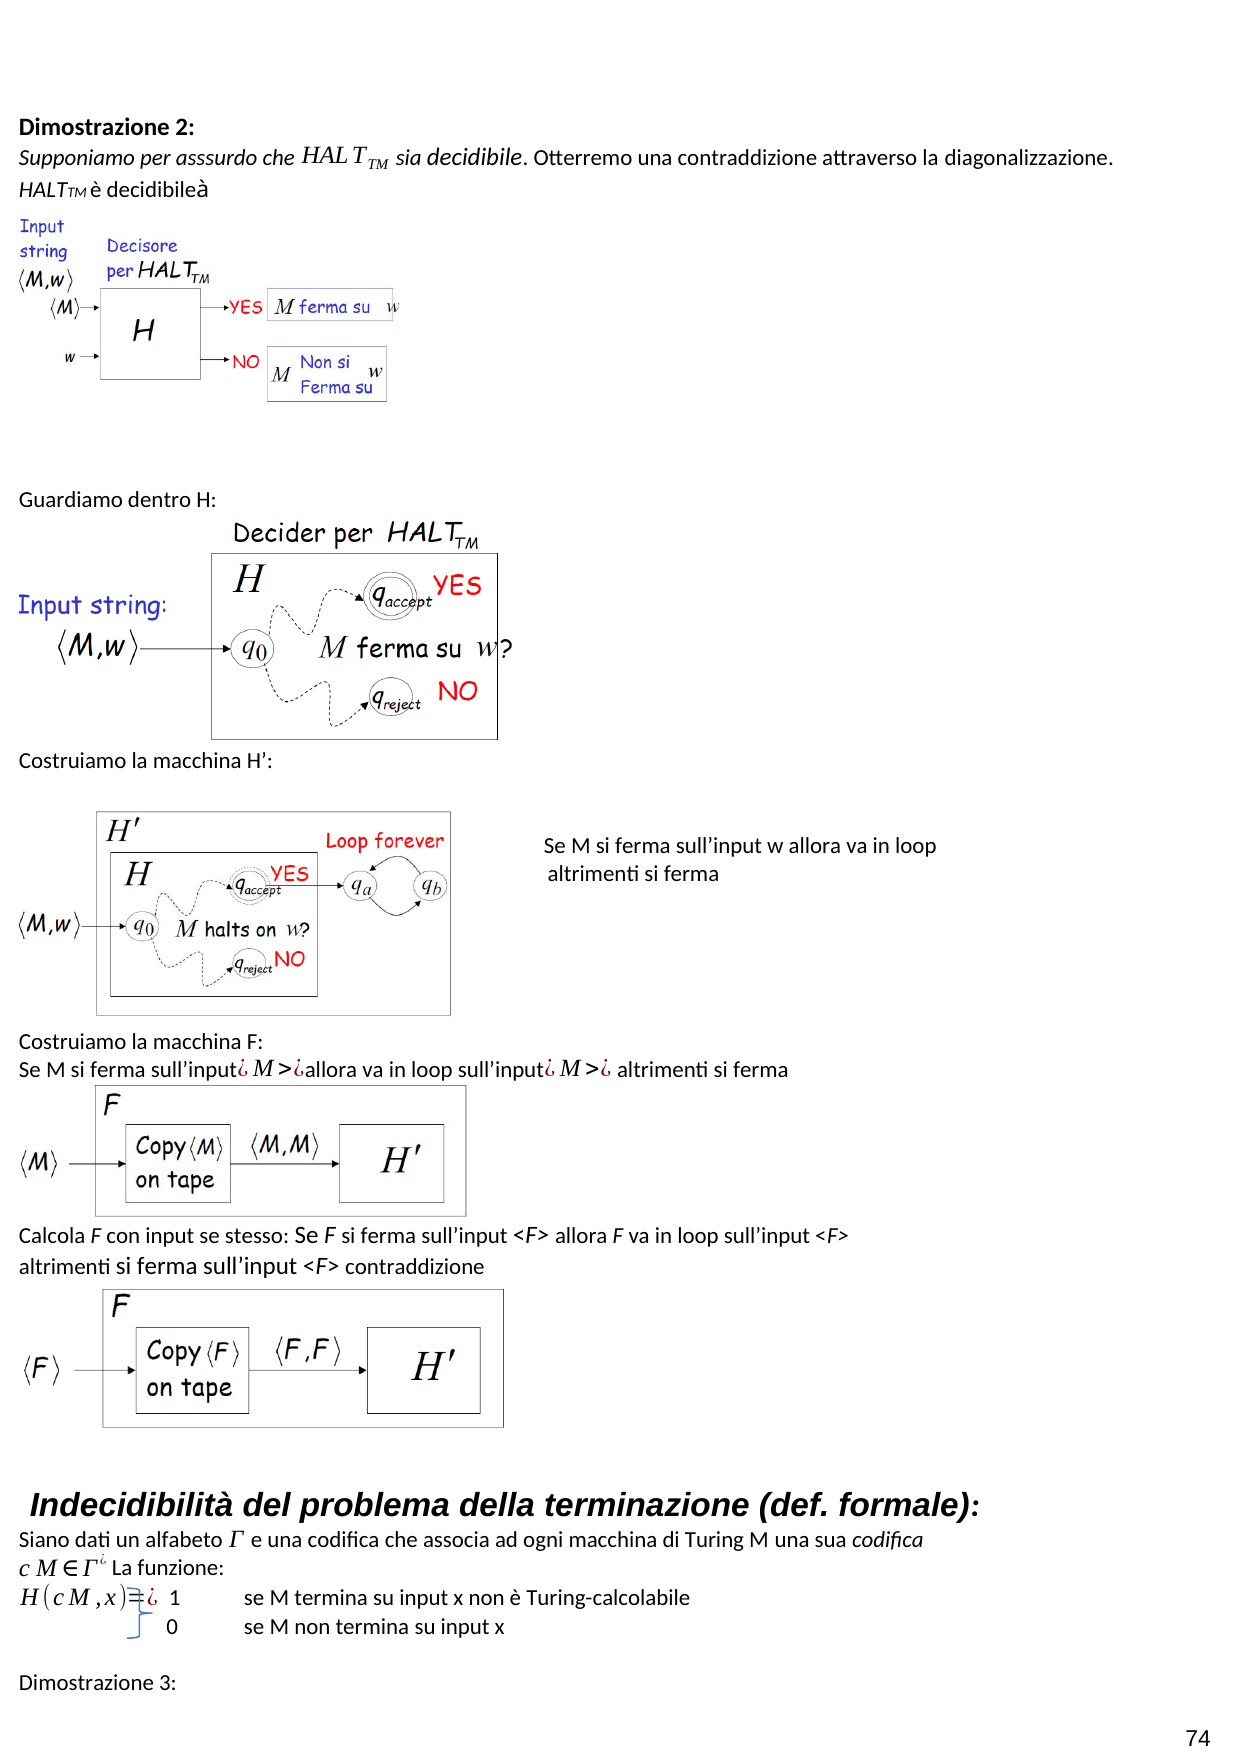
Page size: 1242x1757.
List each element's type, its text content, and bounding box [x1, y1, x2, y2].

text 0 se M non termina su input x [92, 1612, 1225, 1640]
text altrimenti si ferma [455, 859, 1225, 887]
text 1 se M termina su input x non è Turing-calcolabile [19, 1582, 1225, 1612]
text HALTTM è decidibileà [19, 173, 1225, 204]
text Siano dati un alfabeto e una codifica che associa ad ogni macchina di Turing M una sua codifica [19, 1525, 1225, 1553]
text altrimenti si ferma sull’input <F> contraddizione [19, 1250, 1225, 1280]
text Dimostrazione 2: [19, 111, 1225, 141]
text Supponiamo per asssurdo che sia decidibile. Otterremo una contraddizione attraverso la diagonalizzazione. [19, 141, 1225, 173]
text Calcola F con input se stesso: Se F si ferma sull’input <F> allora F va in loop sull’input <F> [19, 1219, 1225, 1250]
subtitle Indecidibilità del problema della terminazione (def. formale): [29, 1484, 1225, 1525]
text Costruiamo la macchina H’: [19, 747, 1225, 775]
text Guardiamo dentro H: [19, 485, 1225, 513]
text Costruiamo la macchina F: [19, 1027, 1225, 1055]
text Se M si ferma sull’input w allora va in loop [455, 831, 1225, 859]
text Dimostrazione 3: [19, 1668, 1225, 1696]
text Se M si ferma sull’inputallora va in loop sull’input altrimenti si ferma [19, 1055, 1225, 1083]
text La funzione: [19, 1553, 1225, 1582]
